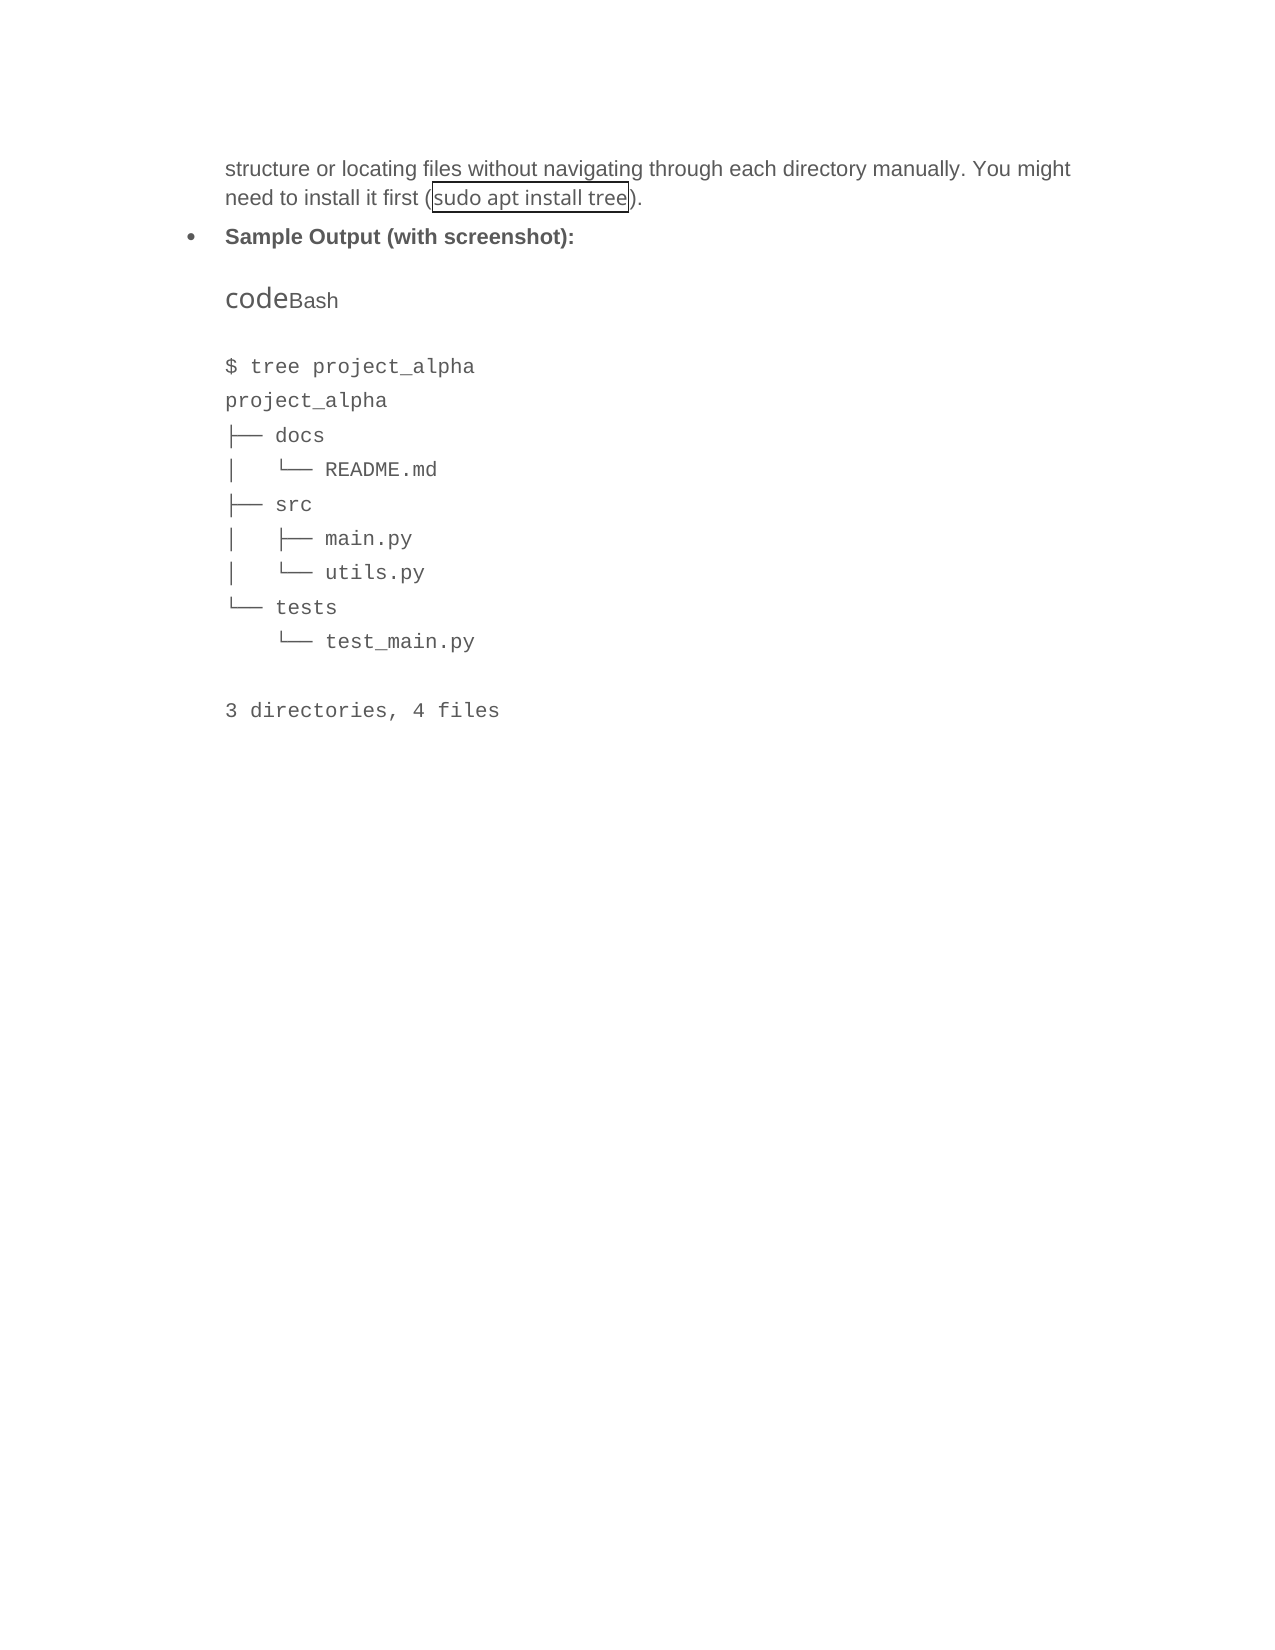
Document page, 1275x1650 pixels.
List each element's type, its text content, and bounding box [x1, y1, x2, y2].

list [187, 150, 1125, 213]
text 3 directories, 4 files [225, 689, 1125, 723]
text └── test_main.py [225, 620, 1125, 655]
text $ tree project_alpha [225, 345, 1125, 380]
text │ └── README.md [225, 448, 1125, 483]
text └── tests [225, 586, 1125, 620]
list Sample Output (with screenshot): [187, 217, 1125, 249]
text │ ├── main.py [225, 517, 1125, 552]
text ├── docs [225, 414, 1125, 448]
text ├── src [225, 483, 1125, 517]
text project_alpha [225, 380, 1125, 414]
text codeBash [225, 278, 1125, 316]
text │ └── utils.py [225, 552, 1125, 586]
